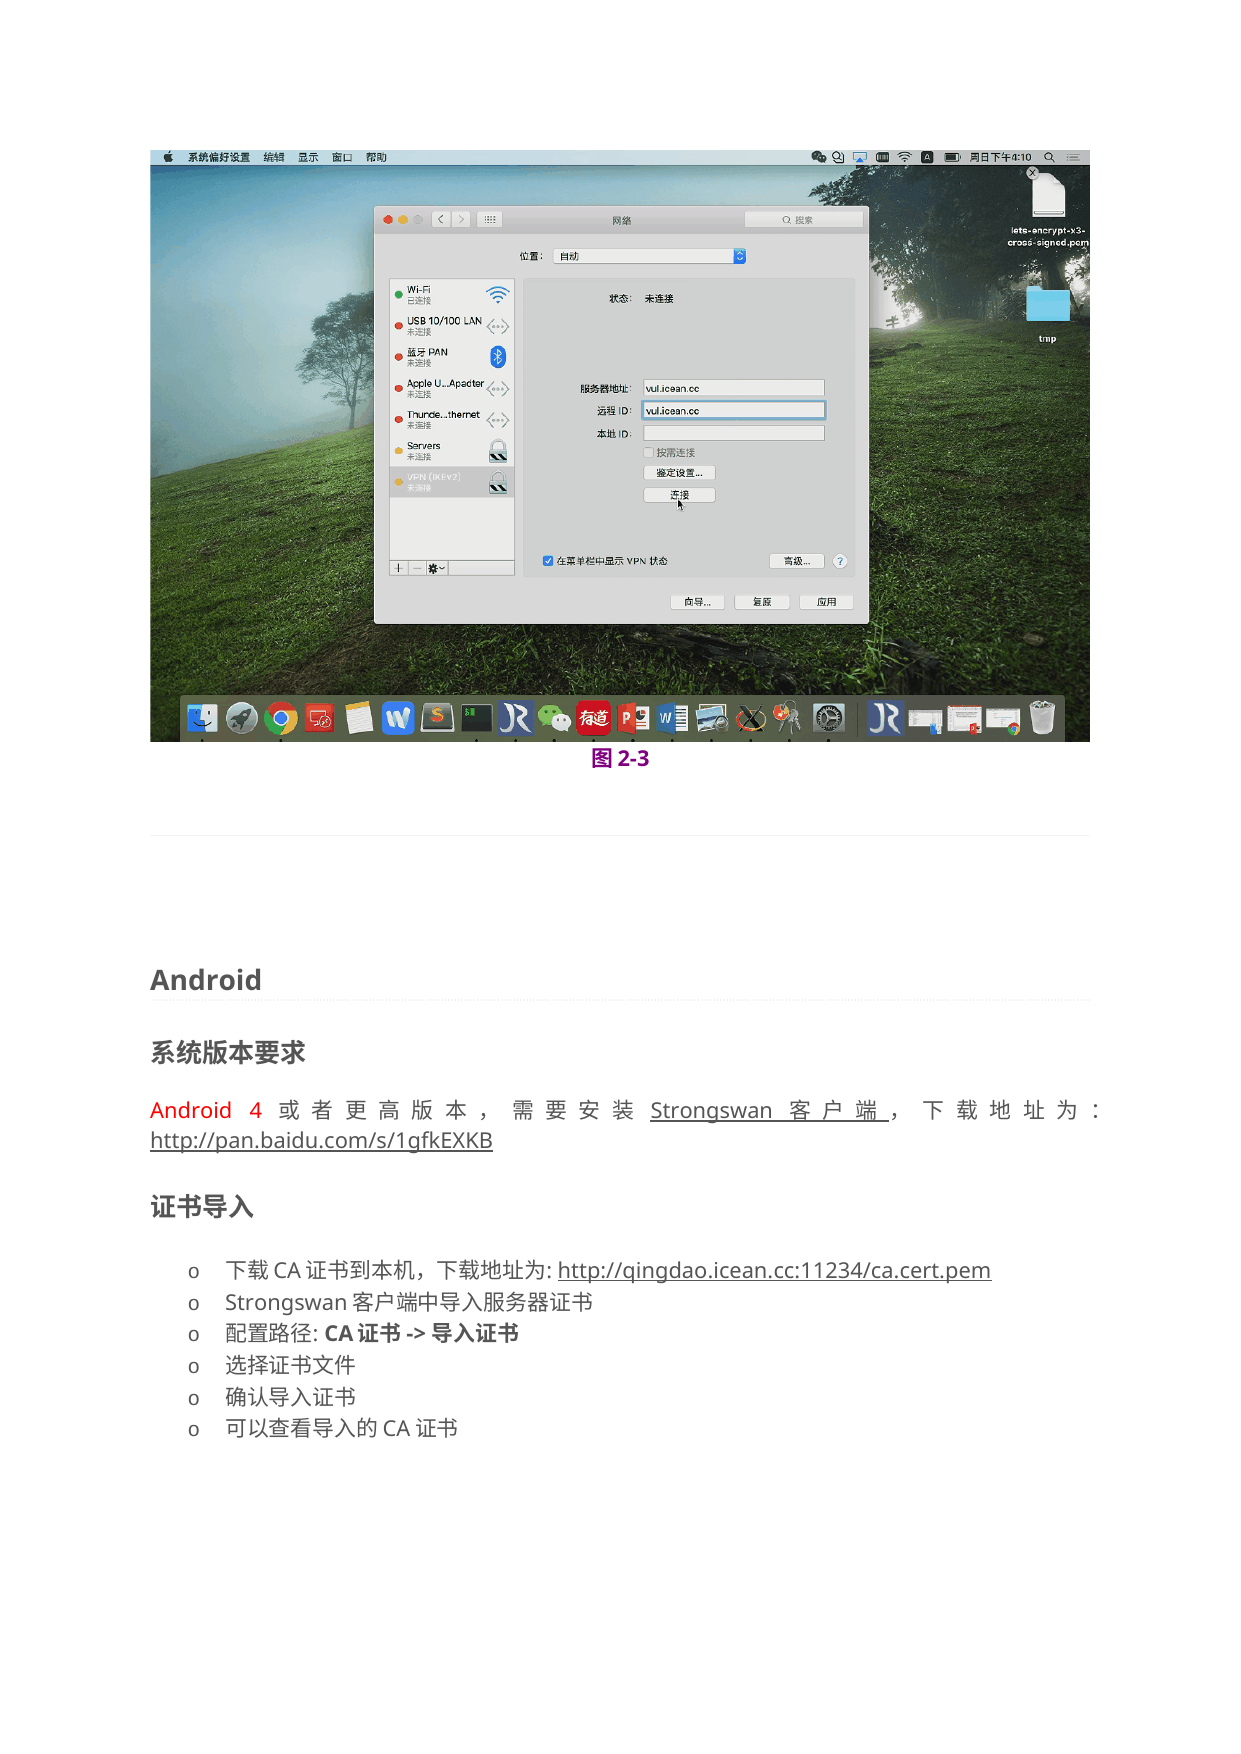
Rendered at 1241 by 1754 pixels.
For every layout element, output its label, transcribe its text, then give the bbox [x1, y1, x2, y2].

text Android [150, 961, 1090, 1001]
list 下载CA证书到本机，下载地址为: http://qingdao.icean.cc:11234/ca.cert.pem [187, 1253, 1090, 1284]
picture [150, 150, 1090, 742]
list 确认导入证书 [187, 1380, 1090, 1411]
list Strongswan客户端中导入服务器证书 [187, 1284, 1090, 1316]
list 选择证书文件 [187, 1348, 1090, 1380]
text 图2-3 [150, 742, 1090, 773]
text Android 4或者更高版本，需要安装Strongswan客户端，下载地址为：http://pan.baidu.com/s/1gfkEXKB [150, 1093, 1090, 1154]
text 系统版本要求 [150, 1032, 1090, 1069]
list 可以查看导入的CA证书 [187, 1411, 1090, 1443]
text 证书导入 [150, 1186, 1090, 1223]
list 配置路径: CA证书 -> 导入证书 [187, 1316, 1090, 1348]
